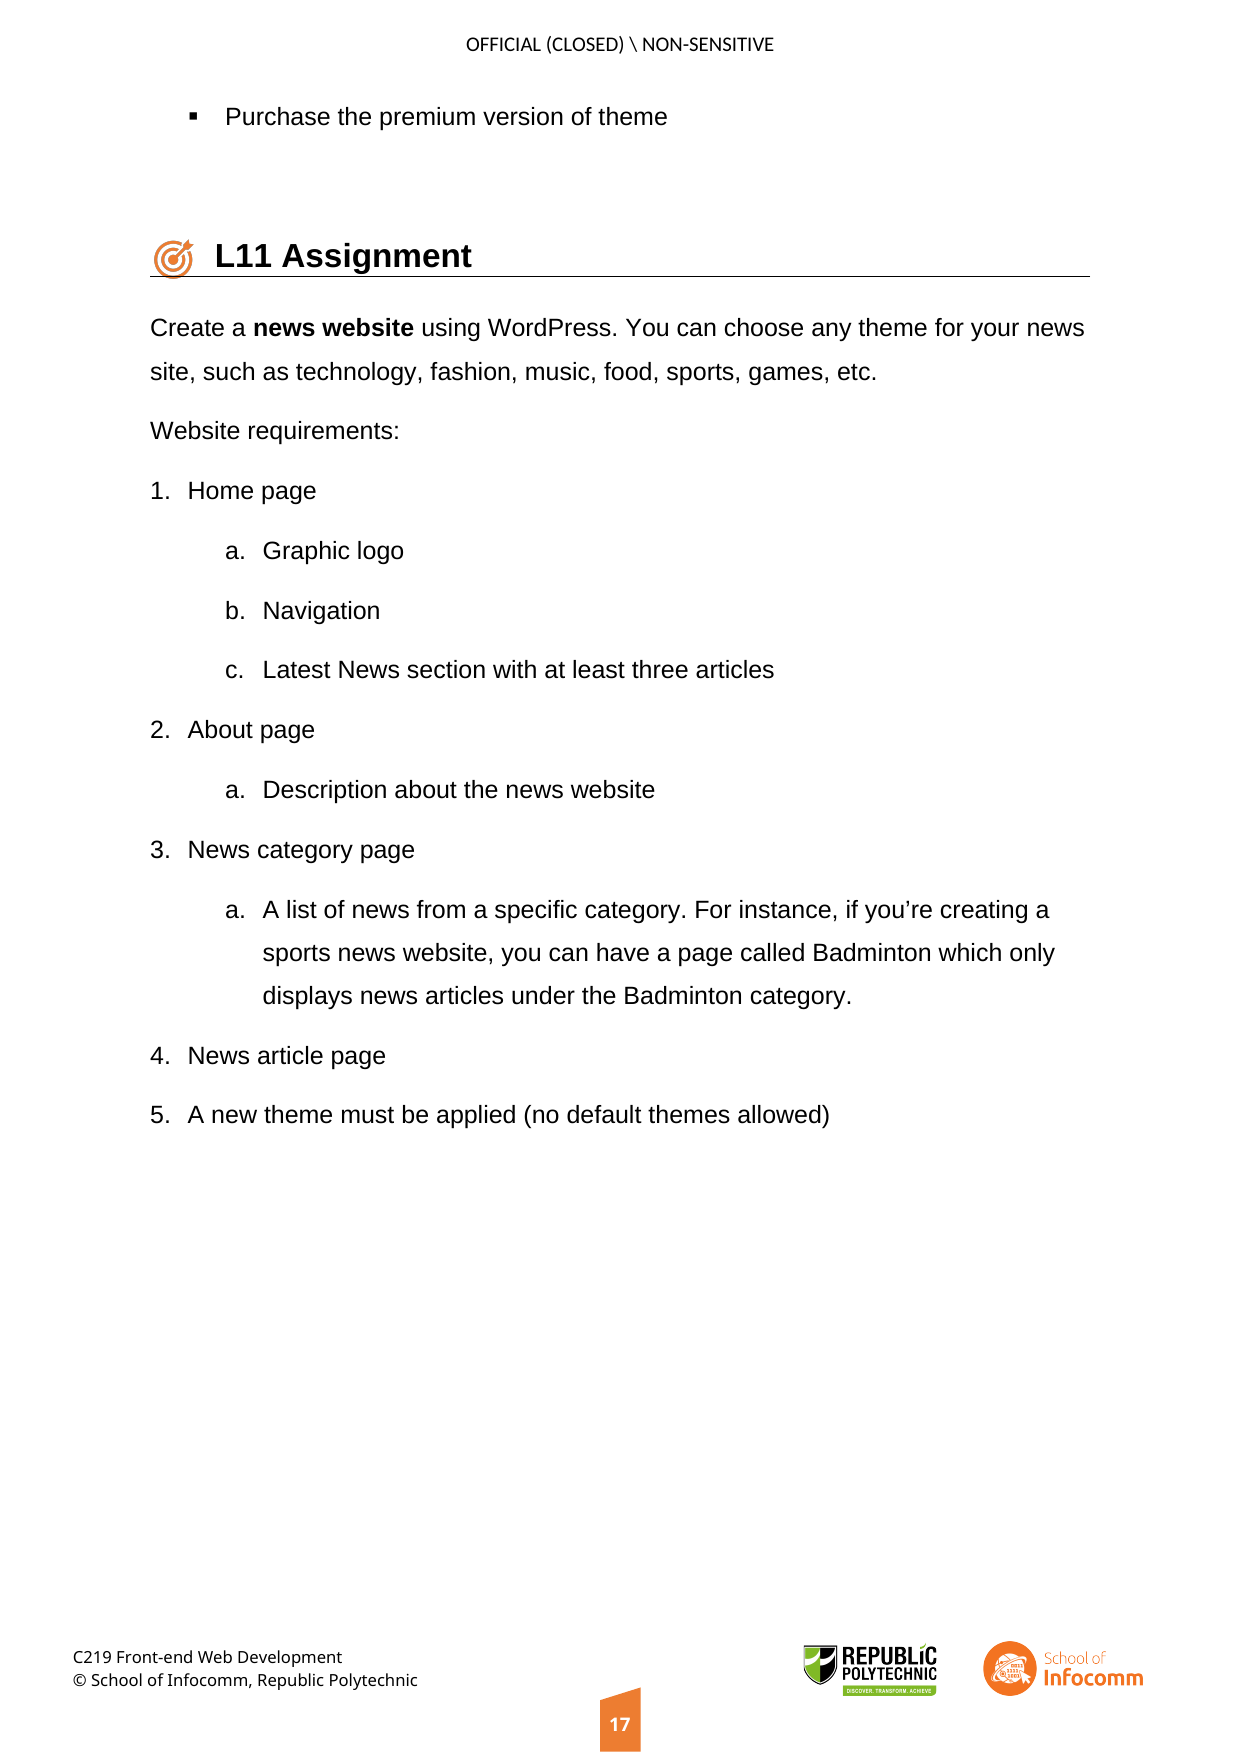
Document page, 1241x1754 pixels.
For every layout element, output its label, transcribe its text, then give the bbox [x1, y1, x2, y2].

list News category page [150, 835, 1090, 863]
list A list of news from a specific category. For instance, if you’re creating a sports news website, you can have a page called Badminton which only displays news articles under the Badminton category. [225, 894, 1090, 1009]
list Description about the news website [225, 775, 1090, 804]
text Website requirements: [150, 416, 1090, 445]
list About page [150, 715, 1090, 744]
picture [150, 277, 198, 283]
list Navigation [225, 596, 1090, 624]
list Graphic logo [225, 536, 1090, 564]
list Purchase the premium version of theme [187, 102, 1090, 131]
text Create a news website using WordPress. You can choose any theme for your news site, such as technology, fashion, music, food, sports, games, etc. [150, 313, 1090, 385]
picture [803, 1641, 937, 1696]
list Latest News section with at least three articles [225, 655, 1090, 684]
picture [983, 1641, 1143, 1696]
list A new theme must be applied (no default themes allowed) [150, 1100, 1090, 1129]
list Home page [150, 476, 1090, 505]
text L11 Assignment [150, 236, 1090, 276]
list News article page [150, 1041, 1090, 1069]
